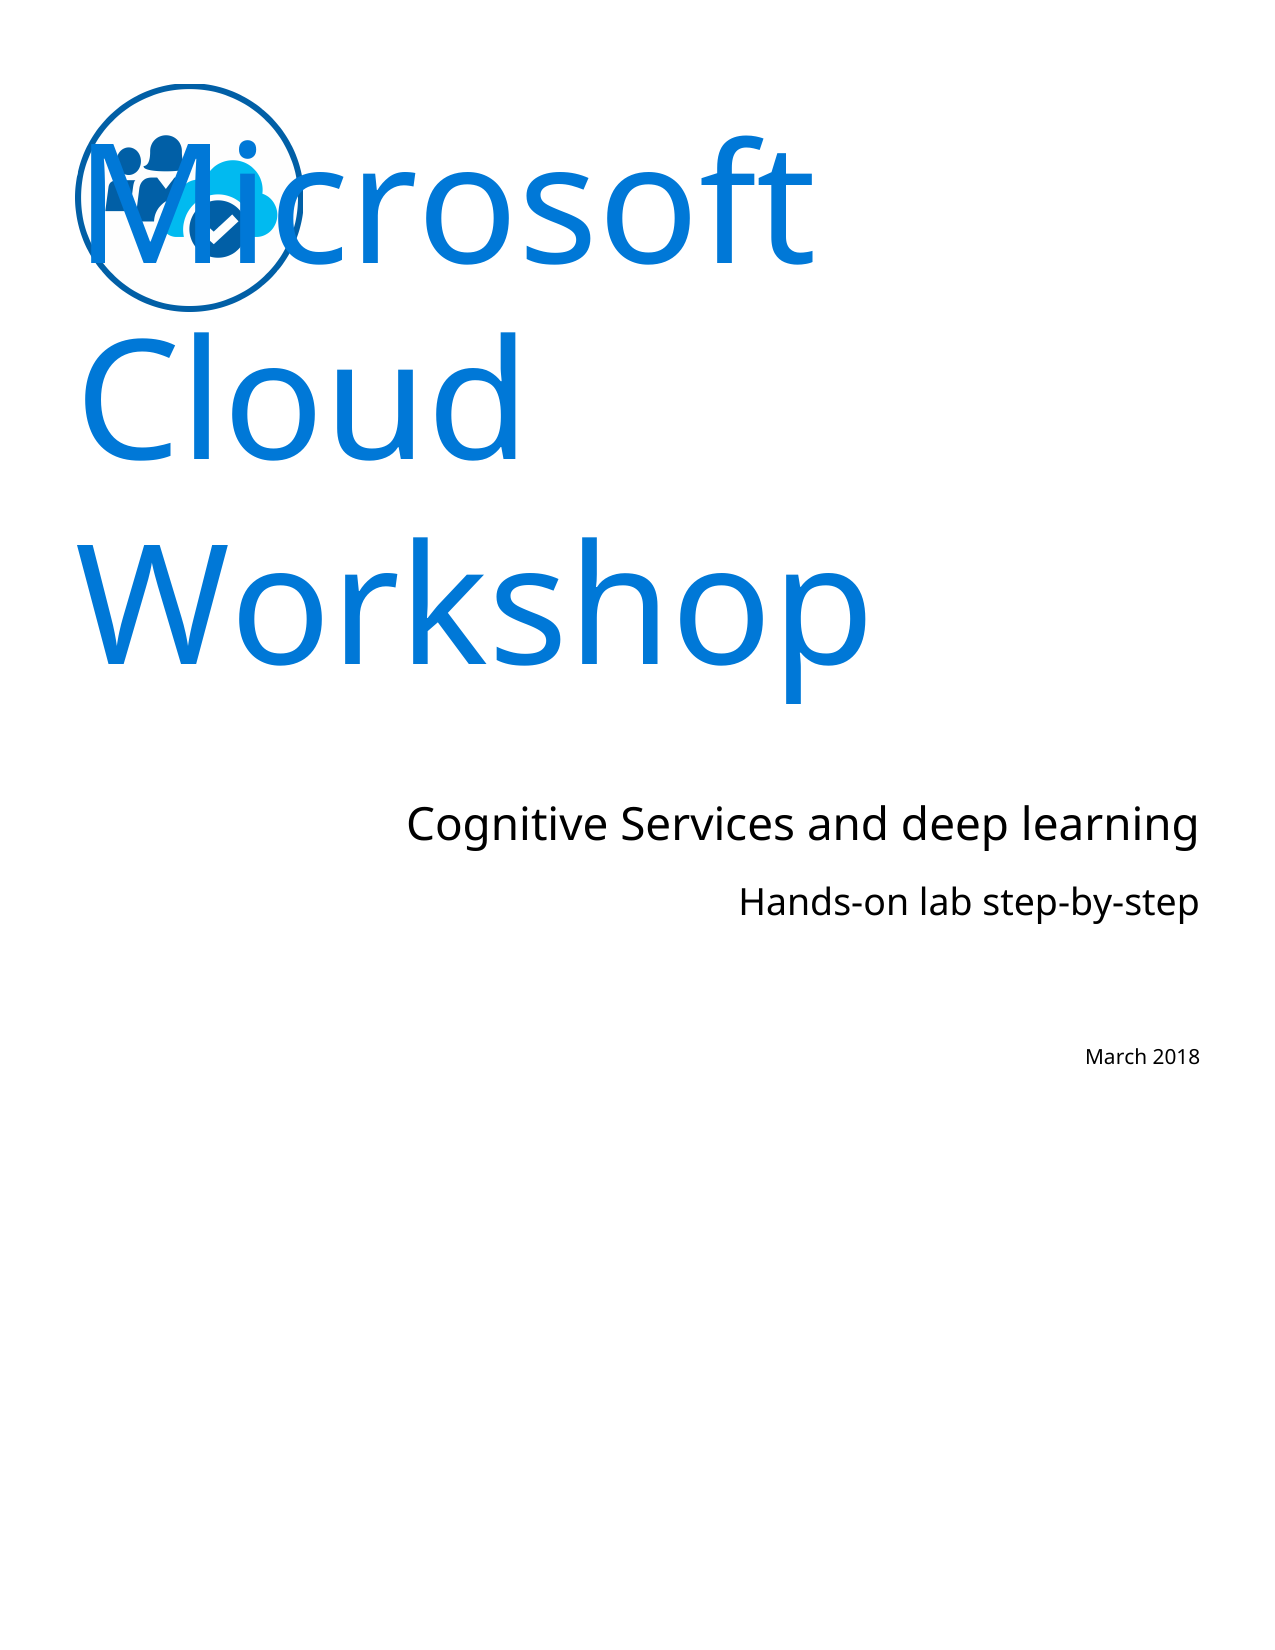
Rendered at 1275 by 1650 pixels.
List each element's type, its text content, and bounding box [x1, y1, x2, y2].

text Hands-on lab step-by-step [75, 875, 1200, 926]
text March 2018 [75, 1042, 1200, 1070]
picture [75, 84, 303, 312]
picture [293, 190, 303, 246]
text Cognitive Services and deep learning [75, 791, 1200, 854]
picture [187, 159, 196, 182]
